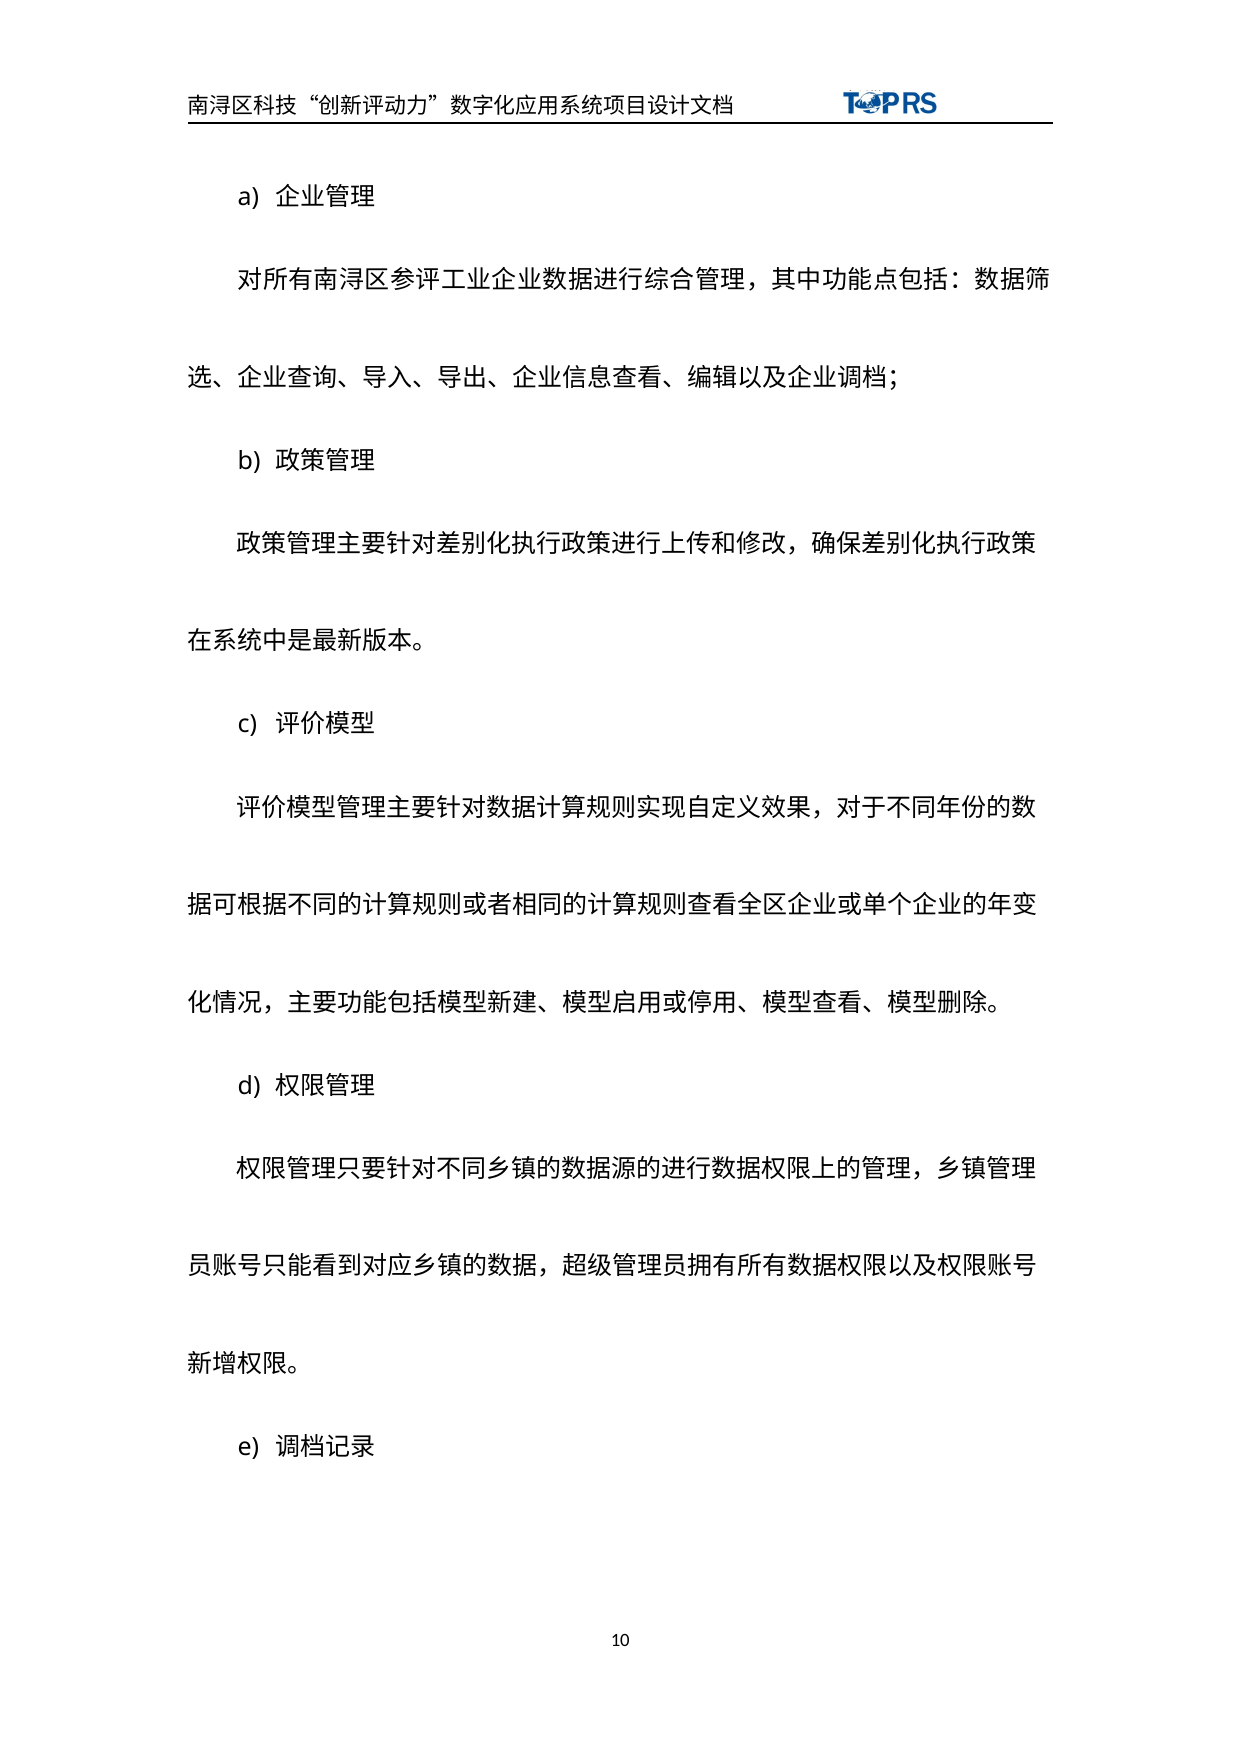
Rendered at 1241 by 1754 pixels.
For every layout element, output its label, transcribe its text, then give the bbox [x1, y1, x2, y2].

text 对所有南浔区参评工业企业数据进行综合管理，其中功能点包括：数据筛选、企业查询、导入、导出、企业信息查看、编辑以及企业调档； [187, 245, 1053, 408]
text 权限管理只要针对不同乡镇的数据源的进行数据权限上的管理，乡镇管理员账号只能看到对应乡镇的数据，超级管理员拥有所有数据权限以及权限账号新增权限。 [187, 1134, 1053, 1394]
list 评价模型 [187, 689, 1053, 754]
list 调档记录 [187, 1412, 1053, 1477]
text 评价模型管理主要针对数据计算规则实现自定义效果，对于不同年份的数据可根据不同的计算规则或者相同的计算规则查看全区企业或单个企业的年变化情况，主要功能包括模型新建、模型启用或停用、模型查看、模型删除。 [187, 773, 1053, 1033]
list 权限管理 [187, 1051, 1053, 1116]
list 企业管理 [187, 162, 1053, 227]
picture [842, 90, 937, 114]
list 政策管理 [187, 426, 1053, 491]
text 政策管理主要针对差别化执行政策进行上传和修改，确保差别化执行政策在系统中是最新版本。 [187, 509, 1053, 671]
